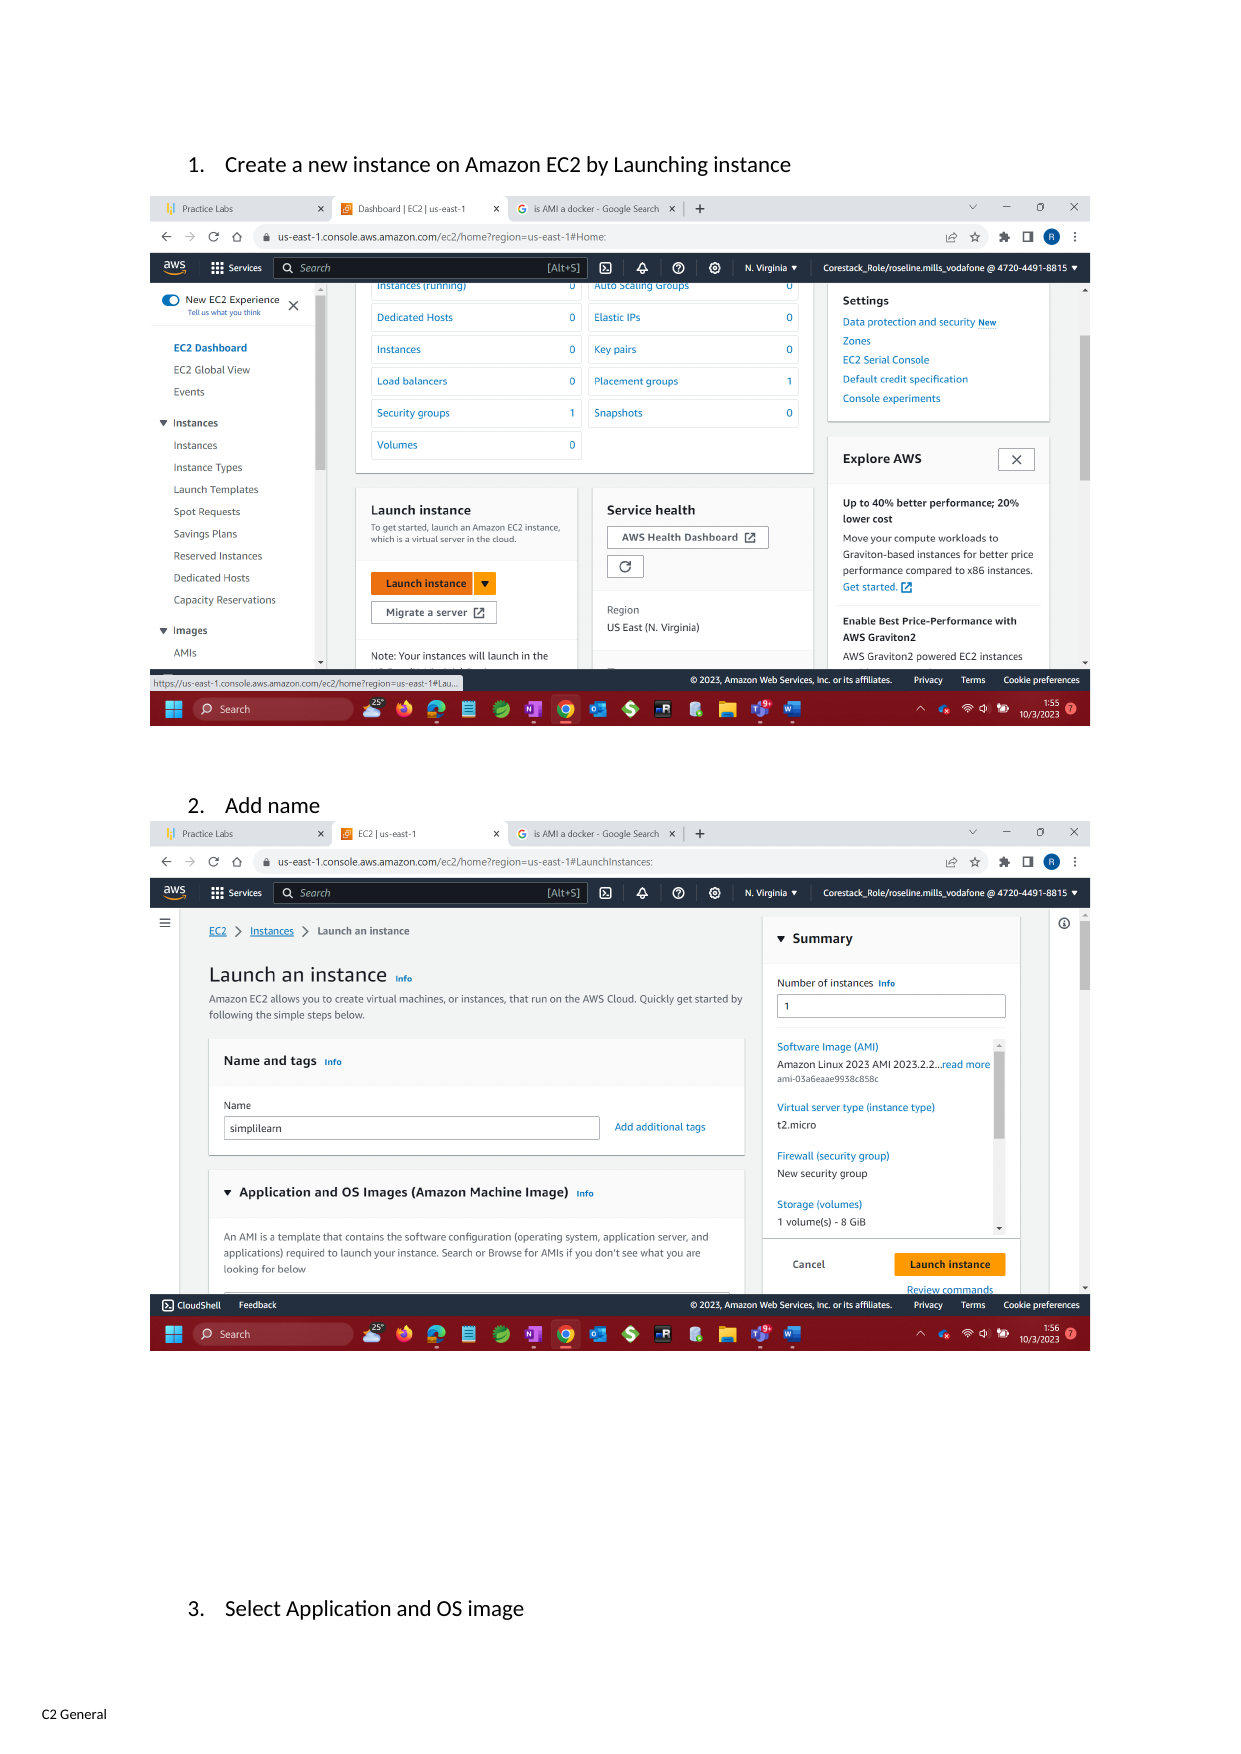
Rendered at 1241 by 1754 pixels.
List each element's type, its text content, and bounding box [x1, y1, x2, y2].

list Select Application and OS image [187, 1594, 1090, 1622]
picture [150, 821, 1091, 1351]
picture [150, 196, 1091, 726]
list Add name [187, 791, 1090, 819]
list Create a new instance on Amazon EC2 by Launching instance [187, 150, 1090, 178]
